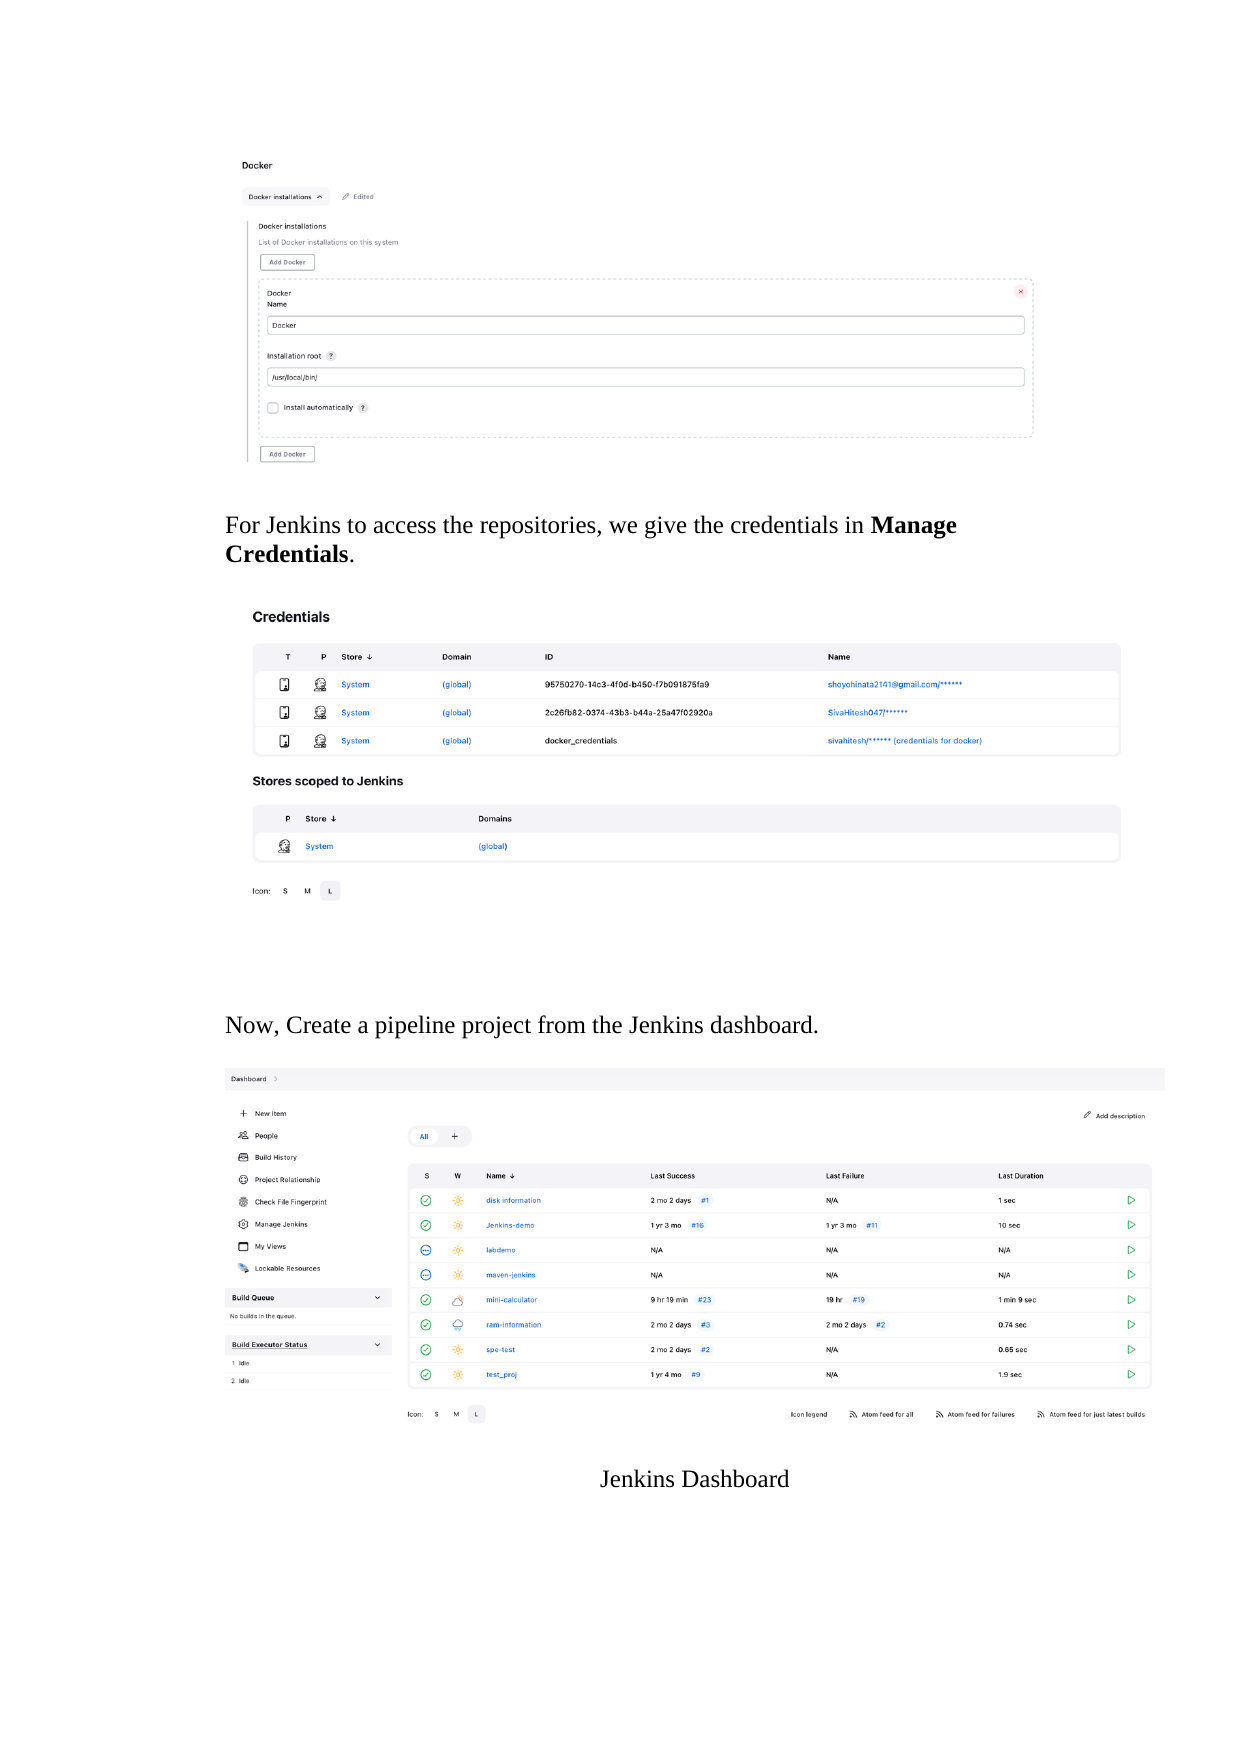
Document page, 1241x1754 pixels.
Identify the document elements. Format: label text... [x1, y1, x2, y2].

picture [225, 596, 1166, 924]
picture [225, 150, 1084, 481]
text Now, Create a pipeline project from the Jenkins dashboard. [225, 1011, 1090, 1039]
picture [225, 1068, 1166, 1435]
text For Jenkins to access the repositories, we give the credentials in Manage Credentials. [225, 510, 1090, 568]
text Jenkins Dashboard [225, 1464, 1090, 1493]
